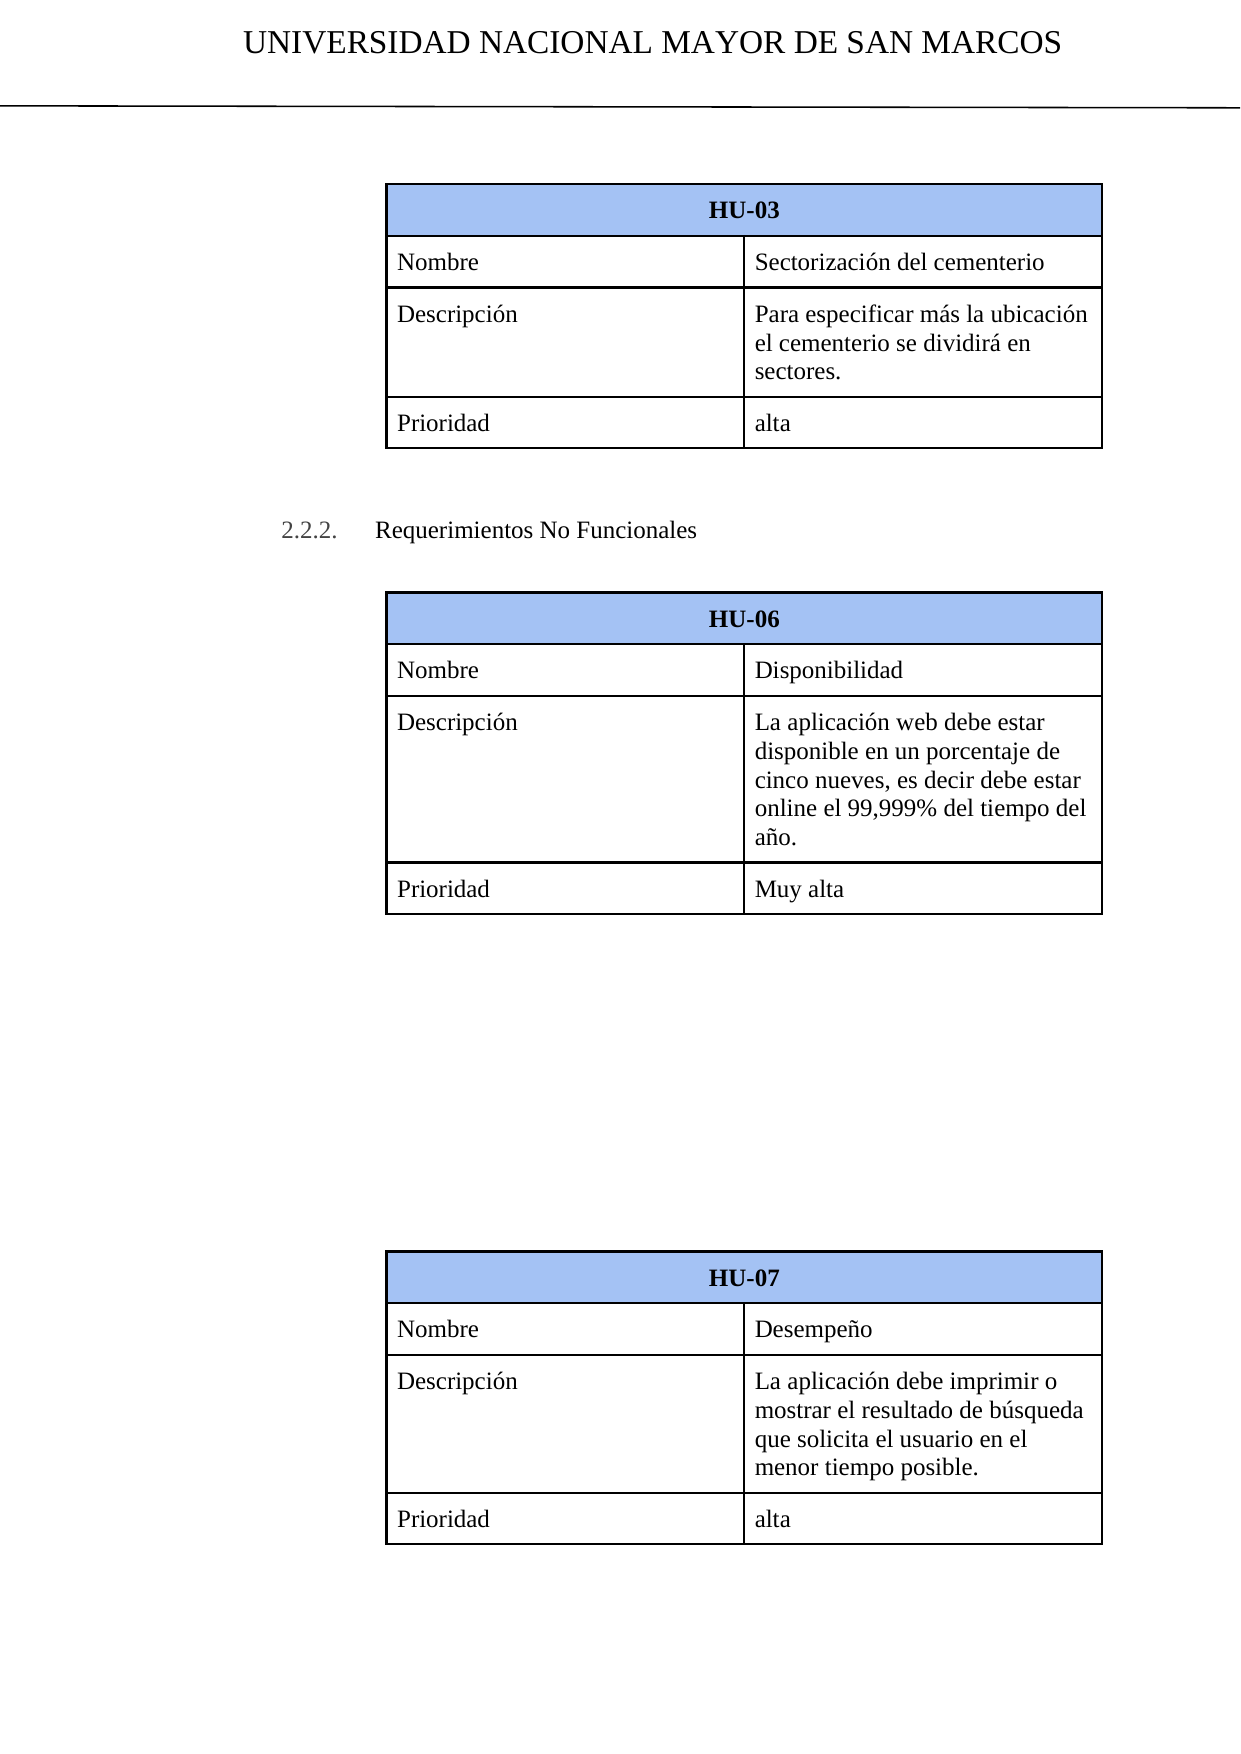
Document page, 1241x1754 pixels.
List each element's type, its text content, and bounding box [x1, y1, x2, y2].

table_cell Para especificar más la ubicación el cementerio se dividirá en sectores. [745, 289, 1101, 396]
table_cell Descripción [388, 1356, 743, 1492]
table_cell Sectorización del cementerio [745, 237, 1101, 286]
table_header HU-07 [388, 1253, 1101, 1302]
table_cell La aplicación debe imprimir o mostrar el resultado de búsqueda que solicita el usuario en el menor tiempo posible. [745, 1356, 1101, 1492]
table_cell Desempeño [745, 1304, 1101, 1354]
table_cell Prioridad [388, 1494, 743, 1543]
table_cell Muy alta [745, 864, 1101, 913]
table_cell Nombre [388, 237, 743, 286]
table_cell alta [745, 398, 1101, 447]
table_cell alta [745, 1494, 1101, 1543]
table_cell Disponibilidad [745, 645, 1101, 695]
table_cell Prioridad [388, 398, 743, 447]
table_cell Nombre [388, 1304, 743, 1354]
table_cell Descripción [388, 289, 743, 396]
table_cell Descripción [388, 697, 743, 861]
table_header HU-06 [388, 594, 1101, 643]
subtitle Requerimientos No Funcionales [337, 515, 1090, 544]
table_cell Prioridad [388, 864, 743, 913]
table_header HU-03 [388, 185, 1101, 235]
table_cell Nombre [388, 645, 743, 695]
table_cell La aplicación web debe estar disponible en un porcentaje de cinco nueves, es decir debe estar online el 99,999% del tiempo del año. [745, 697, 1101, 861]
